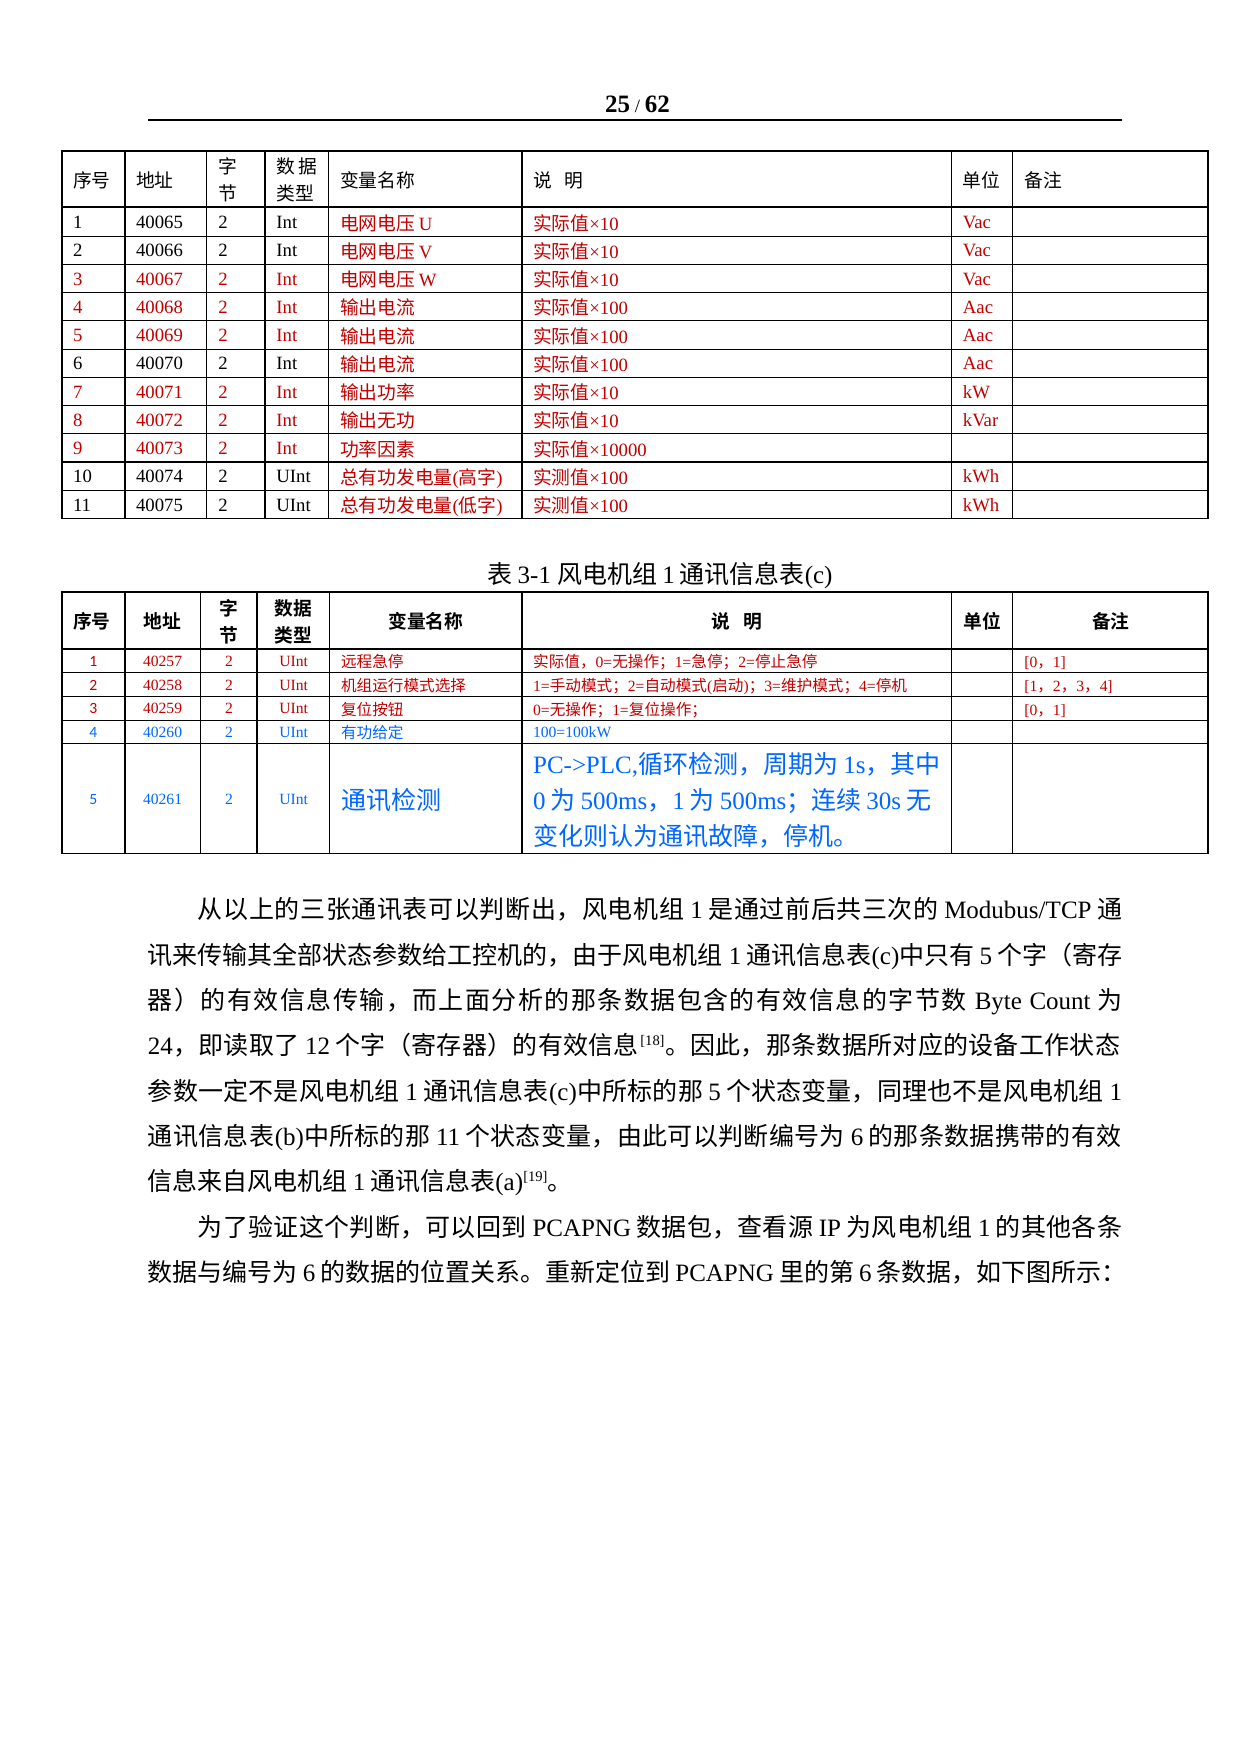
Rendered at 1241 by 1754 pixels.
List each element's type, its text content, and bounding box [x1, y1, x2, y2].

table_cell 40073 [126, 434, 206, 461]
table_cell 40069 [126, 321, 206, 348]
table_cell 有功给定 [330, 721, 521, 743]
table_cell [1013, 350, 1207, 377]
table_cell 40071 [126, 378, 206, 405]
table_cell 1=手动模式；2=自动模式(启动)；3=维护模式；4=停机 [523, 673, 951, 696]
table_cell 2 [207, 265, 264, 292]
table_cell [1，2，3，4] [1013, 673, 1207, 696]
table_cell [1013, 744, 1207, 853]
table_cell 0=无操作；1=复位操作； [523, 697, 951, 719]
table_cell Int [266, 434, 328, 461]
table_header 序号 [63, 152, 124, 206]
table_cell [952, 673, 1012, 696]
text 为了验证这个判断，可以回到PCAPNG数据包，查看源IP为风电机组1的其他各条数据与编号为6的数据的位置关系。重新定位到PCAPNG里的第6条数据，如下图所示： [148, 1207, 1122, 1289]
table_cell Int [266, 378, 328, 405]
table_cell UInt [258, 744, 329, 853]
table_cell Int [266, 265, 328, 292]
table_cell 7 [63, 378, 124, 405]
table_cell 输出无功 [329, 406, 521, 433]
table_header 备注 [1013, 152, 1207, 206]
table_cell 2 [63, 673, 124, 696]
table_header 说 明 [523, 152, 951, 206]
table_cell 2 [207, 237, 264, 264]
table_cell 2 [207, 378, 264, 405]
table_cell 40067 [126, 265, 206, 292]
table_header 字节 [201, 593, 256, 647]
text 从以上的三张通讯表可以判断出，风电机组1是通过前后共三次的Modubus/TCP通讯来传输其全部状态参数给工控机的，由于风电机组1通讯信息表(c)中只有5个字（寄存器）的有效信息传输，而上面分析的那条数据包含的有效信息的字节数Byte Count为24，即读取了12个字（寄存器）的有效信息[18]。因此，那条数据所对应的设备工作状态参数一定不是风电机组1通讯信息表(c)中所标的那5个状态变量，同理也不是风电机组1通讯信息表(b)中所标的那11个状态变量，由此可以判断编号为6的那条数据携带的有效信息来自风电机组1通讯信息表(a)[19]。 [148, 890, 1122, 1198]
table_cell 4 [63, 293, 124, 320]
table_cell [0，1] [1013, 697, 1207, 719]
table_cell [1013, 378, 1207, 405]
table_cell 通讯检测 [330, 744, 521, 853]
table_cell Vac [952, 208, 1012, 236]
table_cell [1013, 265, 1207, 292]
table_cell 输出电流 [329, 321, 521, 348]
table_cell 机组运行模式选择 [330, 673, 521, 696]
table_cell 10 [63, 463, 124, 489]
table_cell 3 [63, 265, 124, 292]
table_cell [1013, 434, 1207, 461]
table_cell 实测值×100 [523, 463, 951, 489]
table_cell 40065 [126, 208, 206, 236]
table_cell UInt [258, 721, 329, 743]
table_cell 2 [207, 406, 264, 433]
table_cell kWh [952, 491, 1012, 518]
table_cell Vac [952, 265, 1012, 292]
table_cell 实测值×100 [523, 491, 951, 518]
table_cell [1013, 208, 1207, 236]
table_cell 40068 [126, 293, 206, 320]
table_cell UInt [258, 650, 329, 672]
table_header 地址 [126, 152, 206, 206]
table_cell 2 [207, 350, 264, 377]
table_cell [952, 650, 1012, 672]
table_cell 输出电流 [329, 350, 521, 377]
table_cell 实际值×10 [523, 378, 951, 405]
table_cell 40066 [126, 237, 206, 264]
table_cell 输出电流 [329, 293, 521, 320]
table_cell Int [266, 321, 328, 348]
table_cell 电网电压W [329, 265, 521, 292]
table_cell [1013, 491, 1207, 518]
table_cell 5 [63, 321, 124, 348]
table_cell [1013, 721, 1207, 743]
table_cell 2 [201, 697, 256, 719]
table_cell [952, 434, 1012, 461]
table_cell kW [952, 378, 1012, 405]
table_cell [1013, 237, 1207, 264]
table_cell Vac [952, 237, 1012, 264]
table_cell 2 [207, 491, 264, 518]
table_cell 3 [63, 697, 124, 719]
table_cell 输出功率 [329, 378, 521, 405]
table_cell 电网电压V [329, 237, 521, 264]
table_header 数据类型 [258, 593, 329, 647]
table_cell 实际值×10000 [523, 434, 951, 461]
table_header 变量名称 [330, 593, 521, 647]
table_cell 8 [63, 406, 124, 433]
table_cell 实际值×100 [523, 350, 951, 377]
table_cell [952, 744, 1012, 853]
table_cell PC->PLC,循环检测，周期为1s，其中0为500ms，1为500ms；连续30s无变化则认为通讯故障，停机。 [523, 744, 951, 853]
table_cell 实际值×100 [523, 321, 951, 348]
table_cell 实际值×10 [523, 208, 951, 236]
table_cell 远程急停 [330, 650, 521, 672]
table_cell UInt [258, 673, 329, 696]
table_cell 40072 [126, 406, 206, 433]
table_cell [952, 721, 1012, 743]
table_cell 功率因素 [329, 434, 521, 461]
table_cell Aac [952, 321, 1012, 348]
table_header 说 明 [523, 593, 951, 647]
table_cell 40257 [126, 650, 200, 672]
table_cell [1013, 406, 1207, 433]
table_cell 2 [207, 293, 264, 320]
table_cell 4 [63, 721, 124, 743]
table_header 变量名称 [329, 152, 521, 206]
table_cell 40259 [126, 697, 200, 719]
table_cell 2 [207, 208, 264, 236]
table_cell 1 [63, 650, 124, 672]
table_cell 2 [207, 463, 264, 489]
table_cell 2 [201, 721, 256, 743]
table_cell 实际值×10 [523, 265, 951, 292]
table_cell UInt [266, 463, 328, 489]
table_header 单位 [952, 593, 1012, 647]
table_cell 2 [201, 650, 256, 672]
table_header 序号 [63, 593, 124, 647]
table_cell kVar [952, 406, 1012, 433]
table_cell 实际值×10 [523, 237, 951, 264]
table_cell 2 [207, 434, 264, 461]
table_cell 实际值×10 [523, 406, 951, 433]
table_cell [952, 697, 1012, 719]
table_cell 总有功发电量(低字) [329, 491, 521, 518]
table_cell 2 [201, 673, 256, 696]
table_cell 40261 [126, 744, 200, 853]
table_cell [1013, 293, 1207, 320]
table_cell 11 [63, 491, 124, 518]
table_header 数据类型 [266, 152, 328, 206]
table_header 备注 [1013, 593, 1207, 647]
table_cell [1013, 463, 1207, 489]
text 表3-1 风电机组1通讯信息表(c) [148, 555, 1122, 591]
table_cell 实际值×100 [523, 293, 951, 320]
table_cell Aac [952, 293, 1012, 320]
table_cell 40258 [126, 673, 200, 696]
table_cell [0，1] [1013, 650, 1207, 672]
table_cell 9 [63, 434, 124, 461]
table_cell 40075 [126, 491, 206, 518]
table_cell 40074 [126, 463, 206, 489]
table_cell Int [266, 350, 328, 377]
table_header 单位 [952, 152, 1012, 206]
table_cell 实际值，0=无操作；1=急停；2=停止急停 [523, 650, 951, 672]
table_header 地址 [126, 593, 200, 647]
table_cell 2 [201, 744, 256, 853]
table_cell Int [266, 237, 328, 264]
table_cell 电网电压U [329, 208, 521, 236]
table_cell 总有功发电量(高字) [329, 463, 521, 489]
table_cell 100=100kW [523, 721, 951, 743]
table_cell 2 [207, 321, 264, 348]
table_cell Int [266, 406, 328, 433]
table_cell 6 [63, 350, 124, 377]
table_cell 复位按钮 [330, 697, 521, 719]
table_cell Int [266, 208, 328, 236]
table_cell Aac [952, 350, 1012, 377]
table_cell Int [266, 293, 328, 320]
table_cell kWh [952, 463, 1012, 489]
table_cell 40260 [126, 721, 200, 743]
table_cell UInt [258, 697, 329, 719]
table_cell 40070 [126, 350, 206, 377]
table_cell 5 [63, 744, 124, 853]
table_cell UInt [266, 491, 328, 518]
table_cell 1 [63, 208, 124, 236]
table_cell [1013, 321, 1207, 348]
table_header 字节 [207, 152, 264, 206]
table_cell 2 [63, 237, 124, 264]
